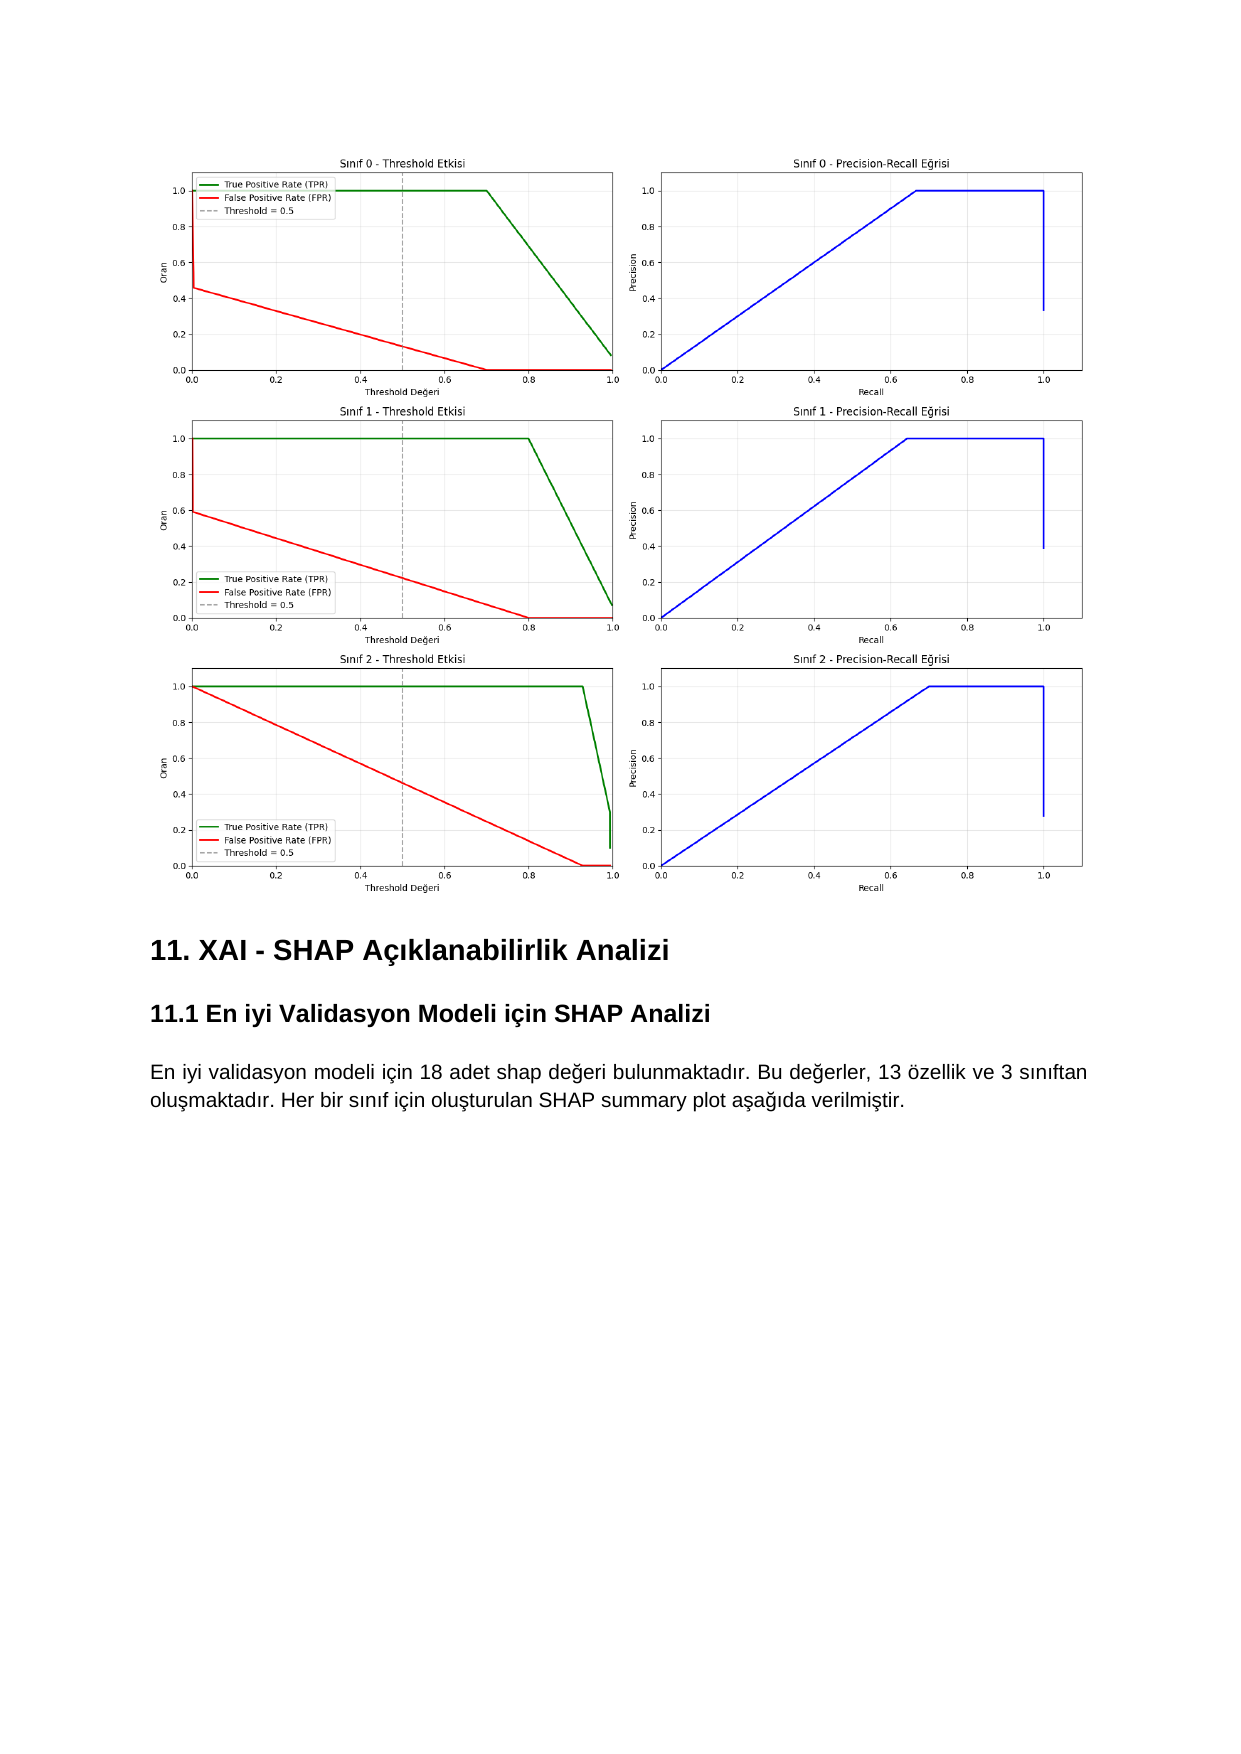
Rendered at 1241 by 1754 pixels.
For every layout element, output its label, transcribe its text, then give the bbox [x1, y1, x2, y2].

text 11.1 En iyi Validasyon Modeli için SHAP Analizi [150, 999, 1090, 1028]
text En iyi validasyon modeli için 18 adet shap değeri bulunmaktadır. Bu değerler, 13 özellik ve 3 sınıftan oluşmaktadır. Her bir sınıf için oluşturulan SHAP summary plot aşağıda verilmiştir. [150, 1060, 1090, 1111]
text 11. XAI - SHAP Açıklanabilirlik Analizi [150, 933, 1090, 967]
picture [150, 150, 1091, 902]
